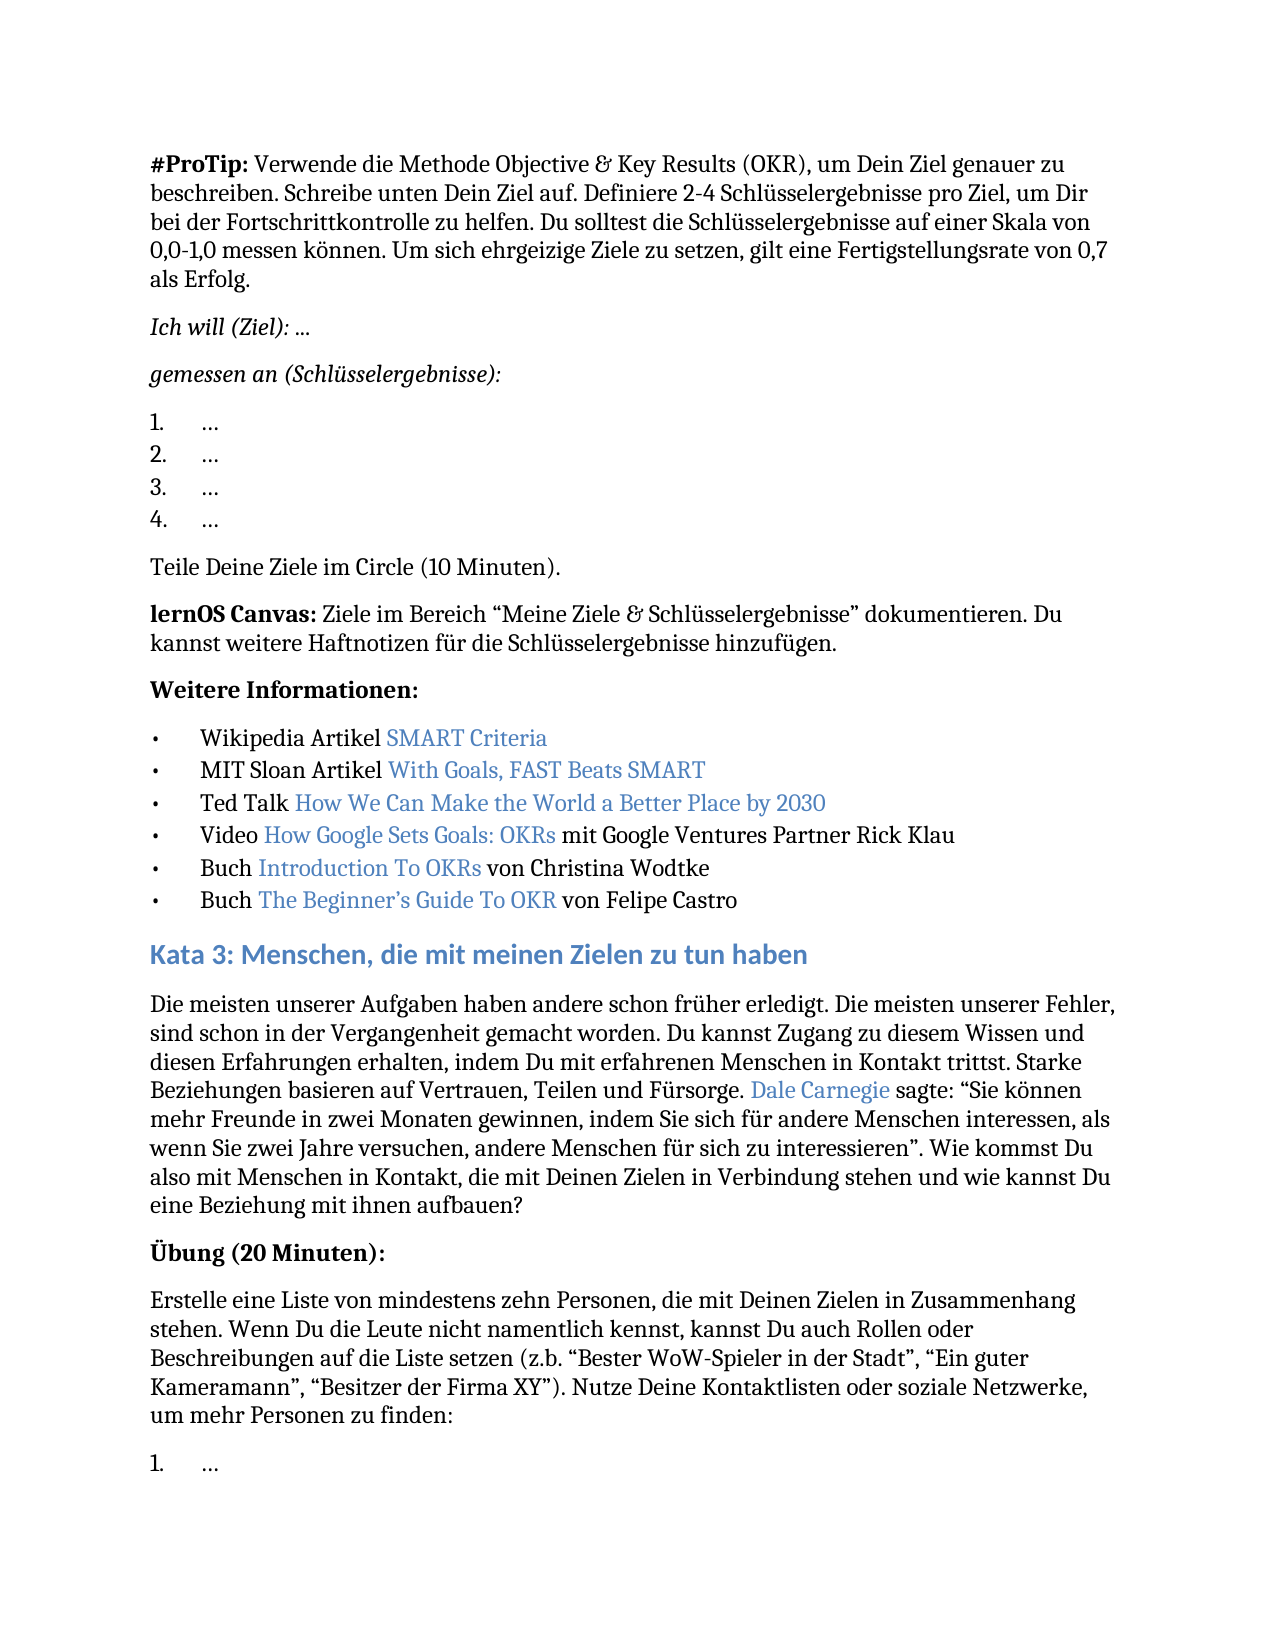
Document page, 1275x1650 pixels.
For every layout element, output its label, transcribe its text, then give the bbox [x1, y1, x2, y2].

text gemessen an (Schlüsselergebnisse): [150, 360, 1125, 389]
text lernOS Canvas: Ziele im Bereich “Meine Ziele & Schlüsselergebnisse” dokumentieren. Du kannst weitere Haftnotizen für die Schlüsselergebnisse hinzufügen. [150, 600, 1125, 657]
list … [150, 440, 1125, 469]
text #ProTip: Verwende die Methode Objective & Key Results (OKR), um Dein Ziel genauer zu beschreiben. Schreibe unten Dein Ziel auf. Definiere 2-4 Schlüsselergebnisse pro Ziel, um Dir bei der Fortschrittkontrolle zu helfen. Du solltest die Schlüsselergebnisse auf einer Skala von 0,0-1,0 messen können. Um sich ehrgeizige Ziele zu setzen, gilt eine Fertigstellungsrate von 0,7 als Erfolg. [150, 150, 1125, 294]
list MIT Sloan Artikel With Goals, FAST Beats SMART [150, 756, 1125, 785]
list Buch The Beginner’s Guide To OKR von Felipe Castro [150, 886, 1125, 915]
text Teile Deine Ziele im Circle (10 Minuten). [150, 552, 1125, 581]
list … [150, 407, 1125, 436]
text Weitere Informationen: [150, 676, 1125, 705]
list … [150, 472, 1125, 501]
text Die meisten unserer Aufgaben haben andere schon früher erledigt. Die meisten unserer Fehler, sind schon in der Vergangenheit gemacht worden. Du kannst Zugang zu diesem Wissen und diesen Erfahrungen erhalten, indem Du mit erfahrenen Menschen in Kontakt trittst. Starke Beziehungen basieren auf Vertrauen, Teilen und Fürsorge. Dale Carnegie sagte: “Sie können mehr Freunde in zwei Monaten gewinnen, indem Sie sich für andere Menschen interessen, als wenn Sie zwei Jahre versuchen, andere Menschen für sich zu interessieren”. Wie kommst Du also mit Menschen in Kontakt, die mit Deinen Zielen in Verbindung stehen und wie kannst Du eine Beziehung mit ihnen aufbauen? [150, 990, 1125, 1220]
subtitle Kata 3: Menschen, die mit meinen Zielen zu tun haben [150, 936, 1125, 971]
list … [150, 1449, 1125, 1478]
text Ich will (Ziel): ... [150, 312, 1125, 341]
list Video How Google Sets Goals: OKRs mit Google Ventures Partner Rick Klau [150, 821, 1125, 850]
list Ted Talk How We Can Make the World a Better Place by 2030 [150, 789, 1125, 817]
text Übung (20 Minuten): [150, 1239, 1125, 1268]
list Buch Introduction To OKRs von Christina Wodtke [150, 854, 1125, 882]
text Erstelle eine Liste von mindestens zehn Personen, die mit Deinen Zielen in Zusammenhang stehen. Wenn Du die Leute nicht namentlich kennst, kannst Du auch Rollen oder Beschreibungen auf die Liste setzen (z.b. “Bester WoW-Spieler in der Stadt”, “Ein guter Kameramann”, “Besitzer der Firma XY”). Nutze Deine Kontaktlisten oder soziale Netzwerke, um mehr Personen zu finden: [150, 1286, 1125, 1430]
list … [150, 505, 1125, 534]
list Wikipedia Artikel SMART Criteria [150, 724, 1125, 752]
